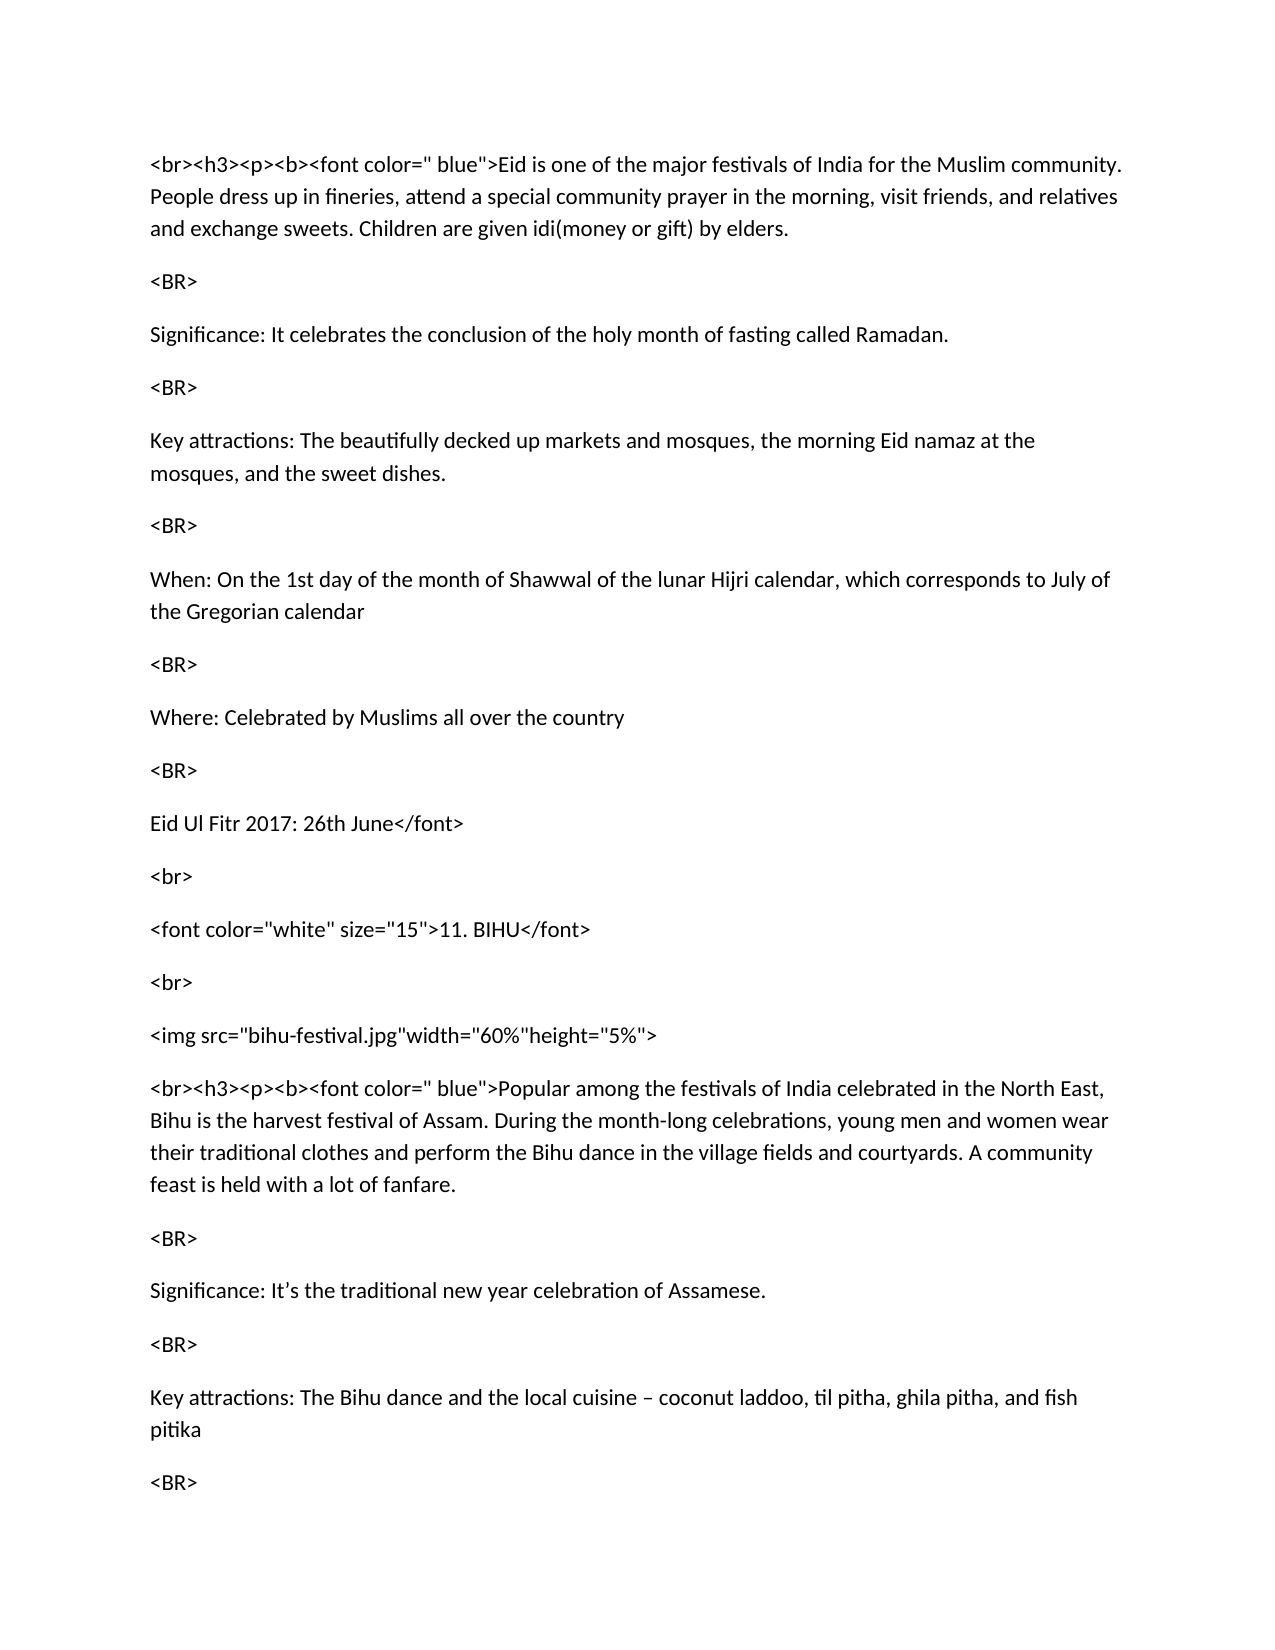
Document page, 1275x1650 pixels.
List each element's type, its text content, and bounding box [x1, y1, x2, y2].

text <br> [150, 968, 1125, 996]
text <BR> [150, 650, 1125, 678]
text Key attractions: The Bihu dance and the local cuisine – coconut laddoo, til pitha, ghila pitha, and fish pitika [150, 1383, 1125, 1443]
text <img src="bihu-festival.jpg"width="60%"height="5%"> [150, 1021, 1125, 1049]
text <BR> [150, 373, 1125, 401]
text <BR> [150, 756, 1125, 784]
text Significance: It celebrates the conclusion of the holy month of fasting called Ramadan. [150, 320, 1125, 348]
text <br><h3><p><b><font color=" blue">Popular among the festivals of India celebrated in the North East, Bihu is the harvest festival of Assam. During the month-long celebrations, young men and women wear their traditional clothes and perform the Bihu dance in the village fields and courtyards. A community feast is held with a lot of fanfare. [150, 1074, 1125, 1199]
text <BR> [150, 1224, 1125, 1252]
text <BR> [150, 1330, 1125, 1358]
text Where: Celebrated by Muslims all over the country [150, 703, 1125, 731]
text Significance: It’s the traditional new year celebration of Assamese. [150, 1277, 1125, 1305]
text <BR> [150, 267, 1125, 295]
text <br> [150, 862, 1125, 890]
text <font color="white" size="15">11. BIHU</font> [150, 915, 1125, 943]
text When: On the 1st day of the month of Shawwal of the lunar Hijri calendar, which corresponds to July of the Gregorian calendar [150, 565, 1125, 625]
text Eid Ul Fitr 2017: 26th June</font> [150, 809, 1125, 837]
text <BR> [150, 512, 1125, 540]
text <br><h3><p><b><font color=" blue">Eid is one of the major festivals of India for the Muslim community. People dress up in fineries, attend a special community prayer in the morning, visit friends, and relatives and exchange sweets. Children are given idi(money or gift) by elders. [150, 150, 1125, 242]
text Key attractions: The beautifully decked up markets and mosques, the morning Eid namaz at the mosques, and the sweet dishes. [150, 426, 1125, 487]
text <BR> [150, 1468, 1125, 1496]
